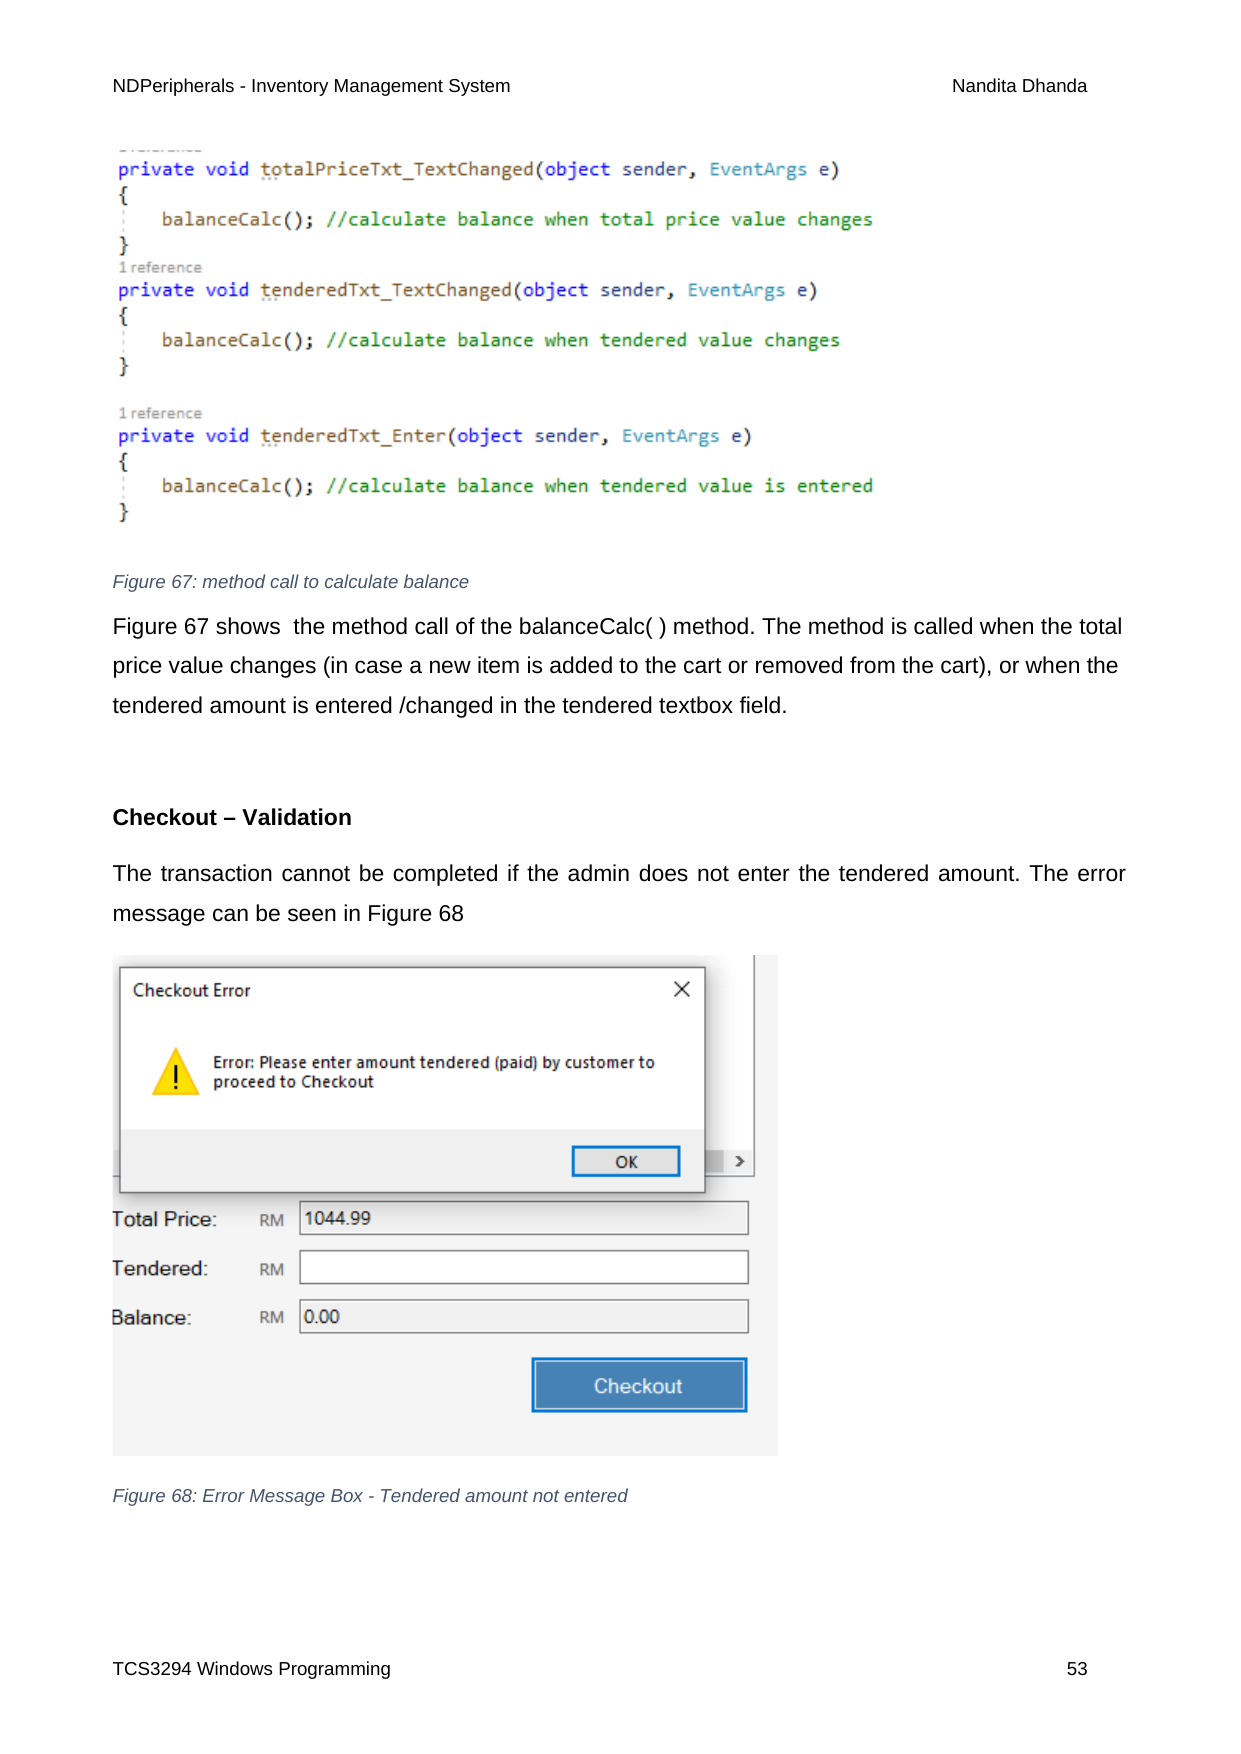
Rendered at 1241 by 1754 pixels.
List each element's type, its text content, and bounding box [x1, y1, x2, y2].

text The transaction cannot be completed if the admin does not enter the tendered amount. The error message can be seen in Figure 68 [112, 860, 1128, 926]
text Figure 67 shows the method call of the balanceCalc( ) method. The method is called when the total price value changes (in case a new item is added to the cart or removed from the cart), or when the tendered amount is entered /changed in the tendered textbox field. [112, 613, 1128, 718]
picture [112, 955, 779, 1456]
text Checkout – Validation [112, 804, 1128, 830]
picture [112, 150, 919, 541]
